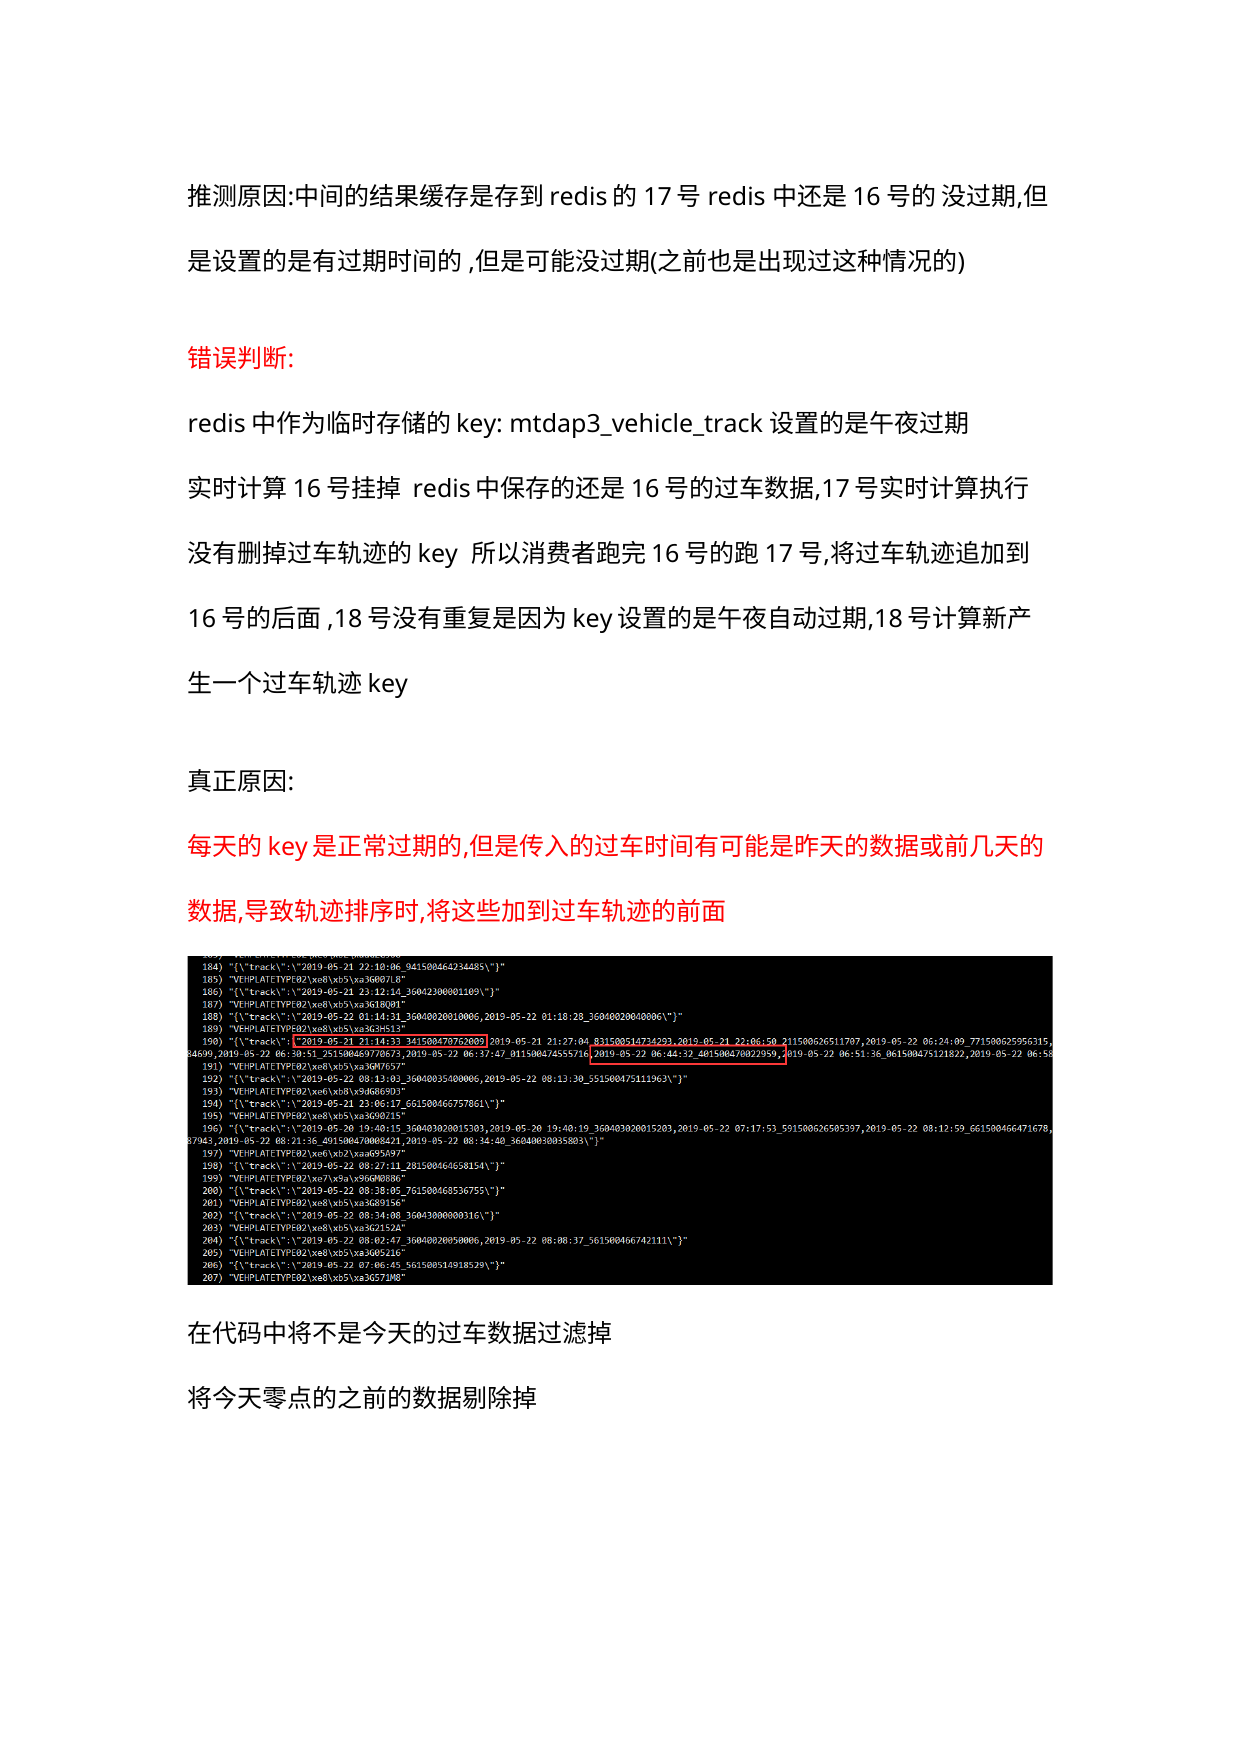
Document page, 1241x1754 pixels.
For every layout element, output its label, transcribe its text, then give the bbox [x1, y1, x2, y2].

text 错误判断: [187, 324, 1053, 389]
text 每天的key是正常过期的,但是传入的过车时间有可能是昨天的数据或前几天的数据,导致轨迹排序时,将这些加到过车轨迹的前面 [187, 812, 1053, 942]
text 实时计算16号挂掉 redis中保存的还是16号的过车数据,17号实时计算执行 没有删掉过车轨迹的key 所以消费者跑完16号的跑17号,将过车轨迹追加到16号的后面 ,18号没有重复是因为key设置的是午夜自动过期,18号计算新产生一个过车轨迹key [187, 454, 1053, 714]
text 将今天零点的之前的数据剔除掉 [187, 1364, 1053, 1429]
text 真正原因: [187, 747, 1053, 812]
text 推测原因:中间的结果缓存是存到redis的 17号 redis 中还是16号的 没过期,但是设置的是有过期时间的 ,但是可能没过期(之前也是出现过这种情况的) [187, 162, 1053, 292]
text 在代码中将不是今天的过车数据过滤掉 [187, 1299, 1053, 1364]
picture [187, 956, 1053, 1285]
text redis中作为临时存储的key: mtdap3_vehicle_track 设置的是午夜过期 [187, 389, 1053, 454]
